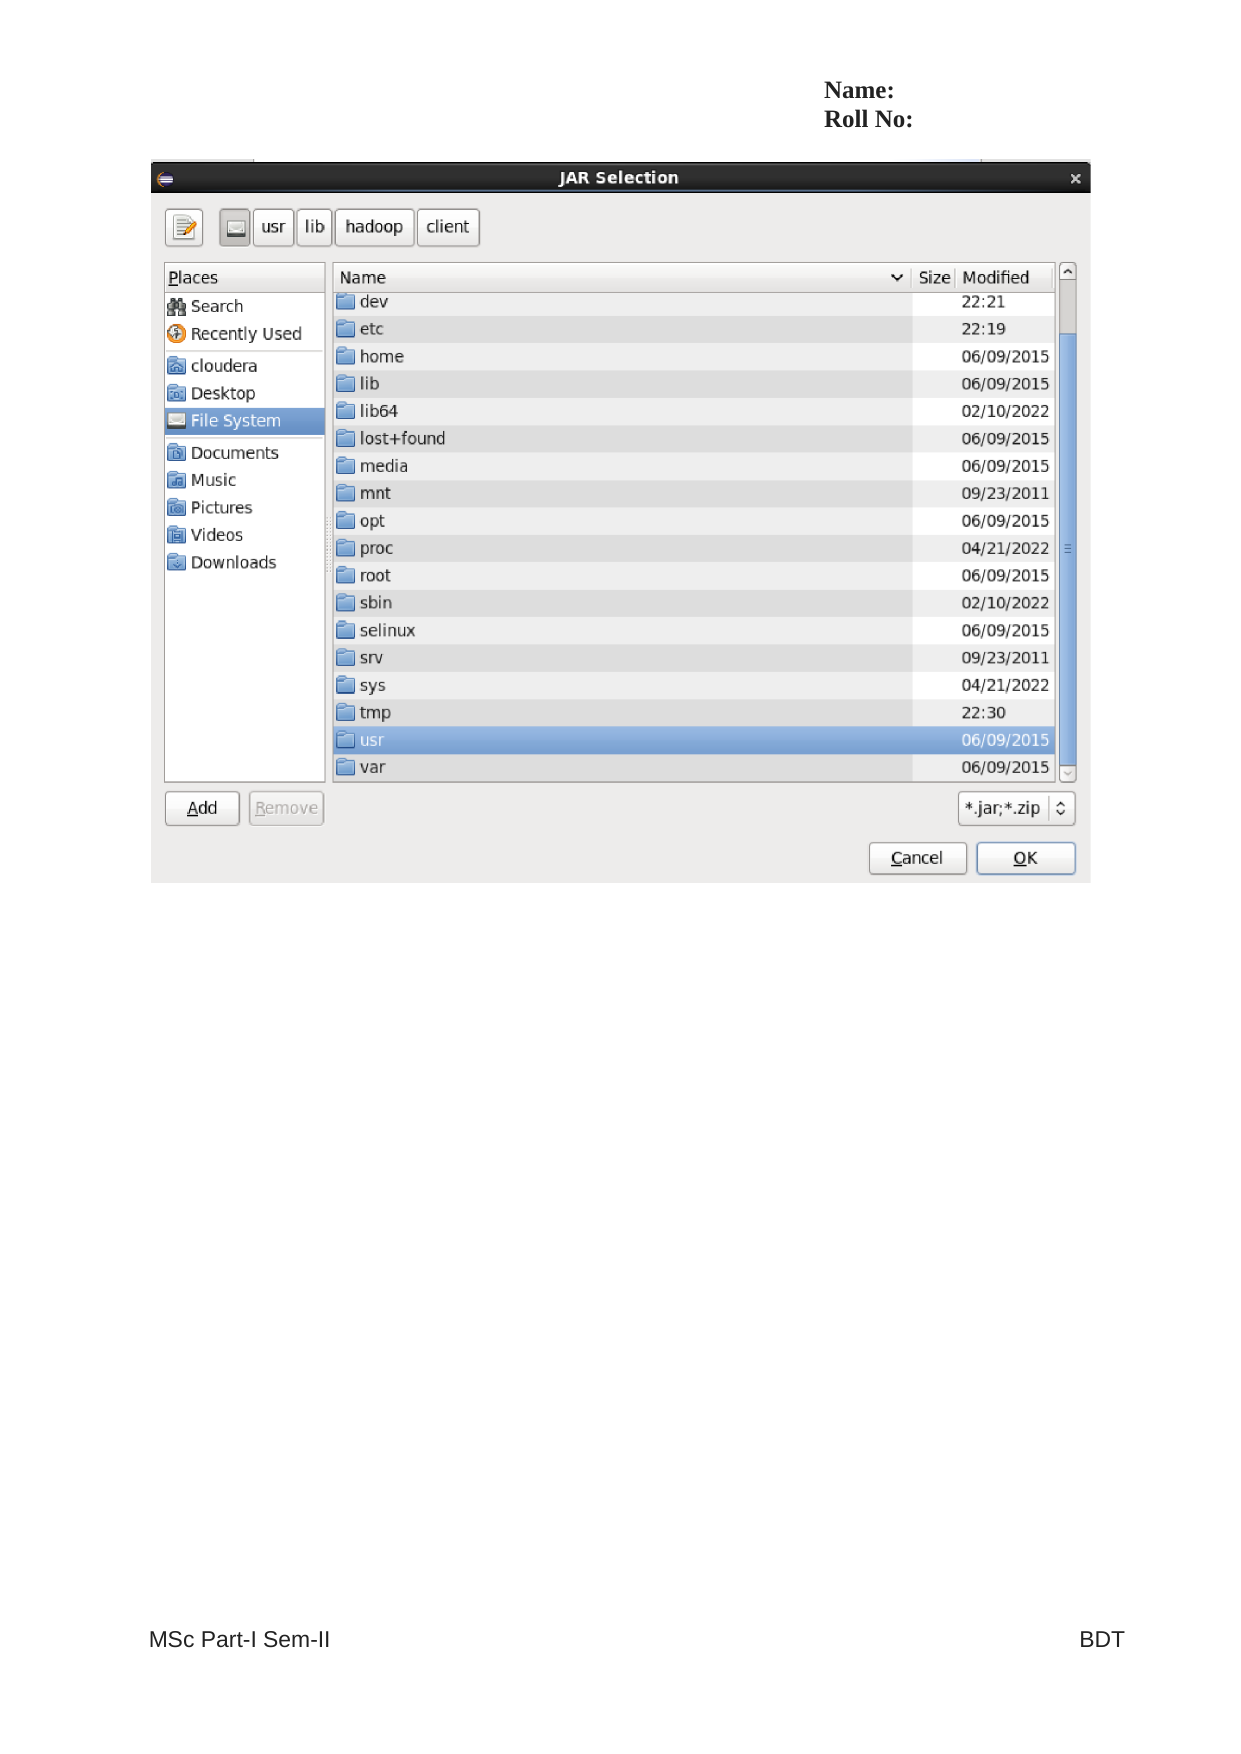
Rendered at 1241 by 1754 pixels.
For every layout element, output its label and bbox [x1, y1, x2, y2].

picture [150, 158, 1091, 883]
